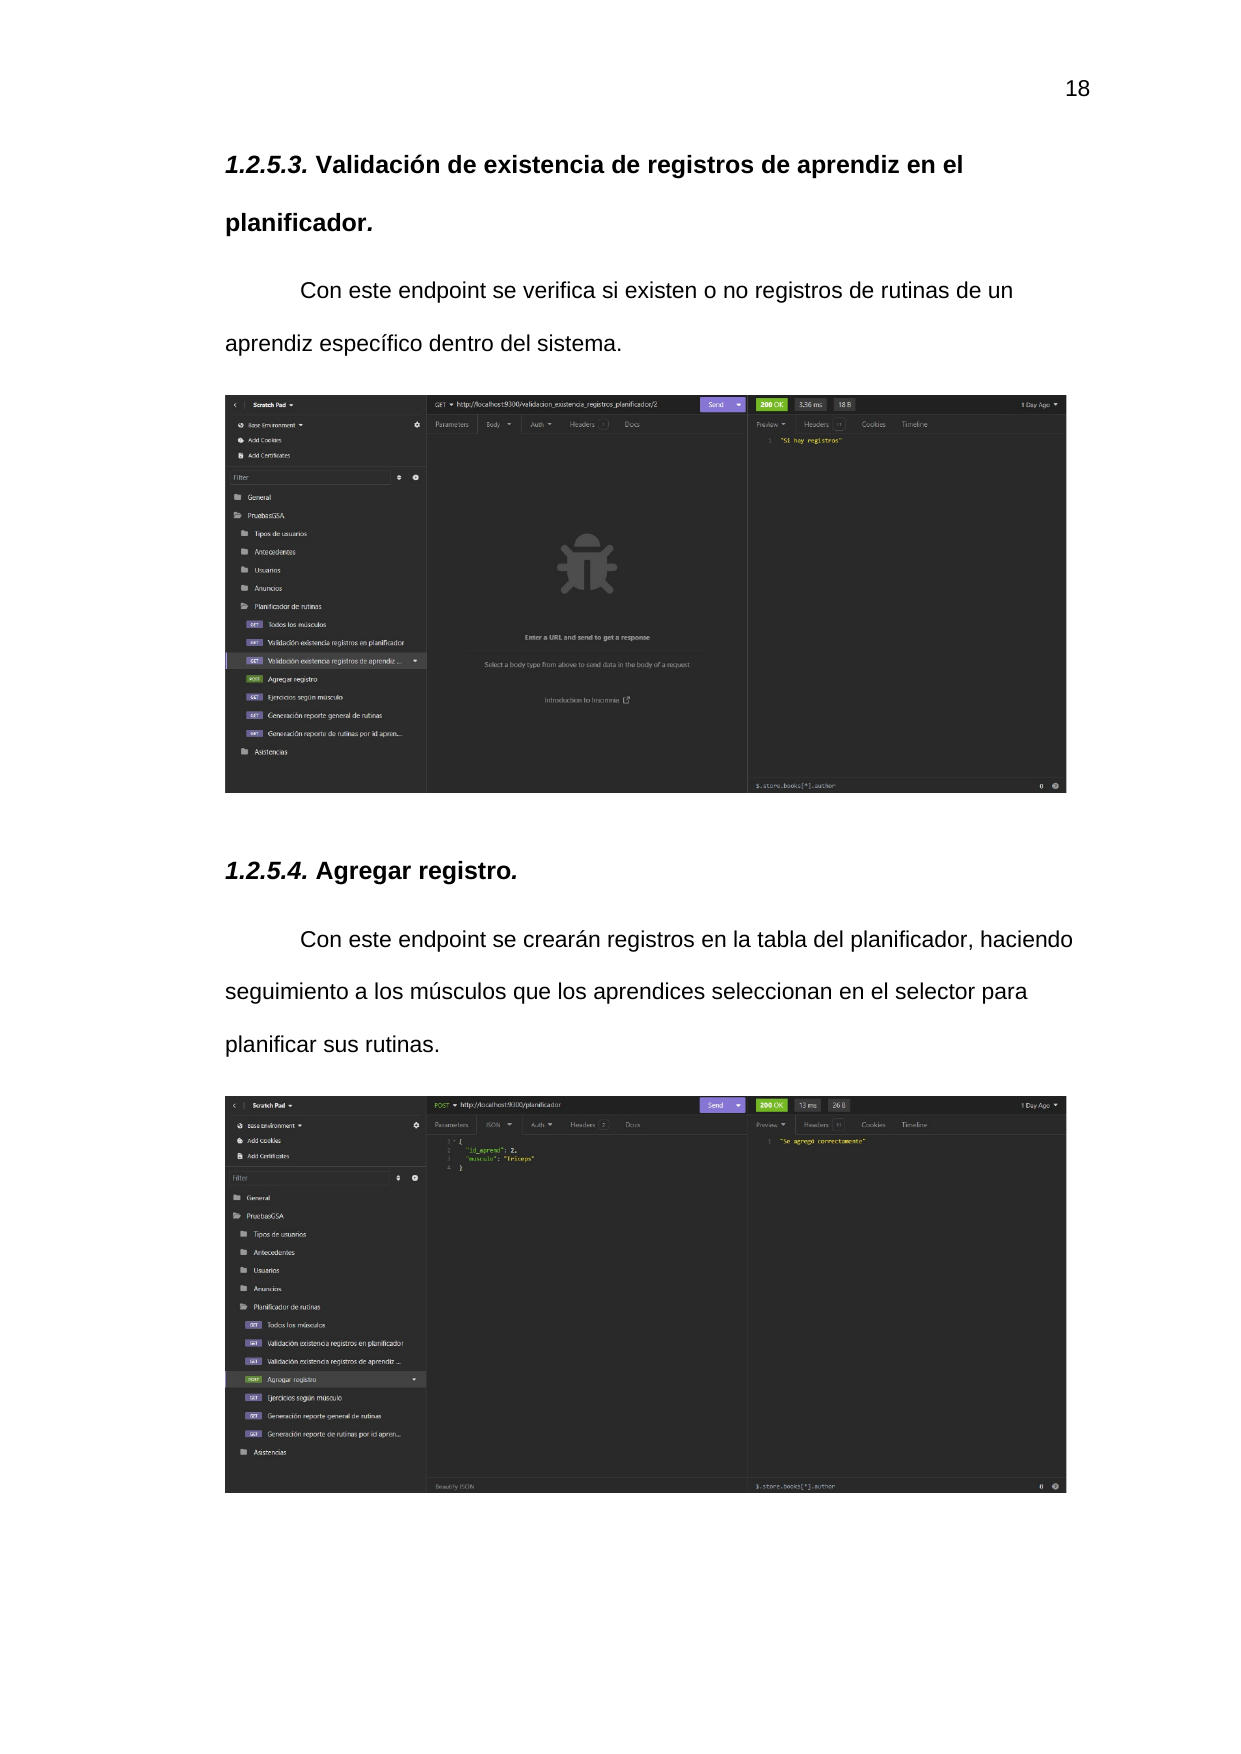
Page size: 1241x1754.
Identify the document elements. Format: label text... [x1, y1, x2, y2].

text Con este endpoint se verifica si existen o no registros de rutinas de un aprendiz específico dentro del sistema. [225, 277, 1090, 357]
text Con este endpoint se crearán registros en la tabla del planificador, haciendo seguimiento a los músculos que los aprendices seleccionan en el selector para planificar sus rutinas. [225, 926, 1090, 1057]
picture [225, 1096, 1067, 1493]
picture [225, 395, 1067, 793]
subtitle 1.2.5.3. Validación de existencia de registros de aprendiz en el planificador. [225, 150, 1090, 236]
subtitle 1.2.5.4. Agregar registro. [225, 856, 1090, 884]
